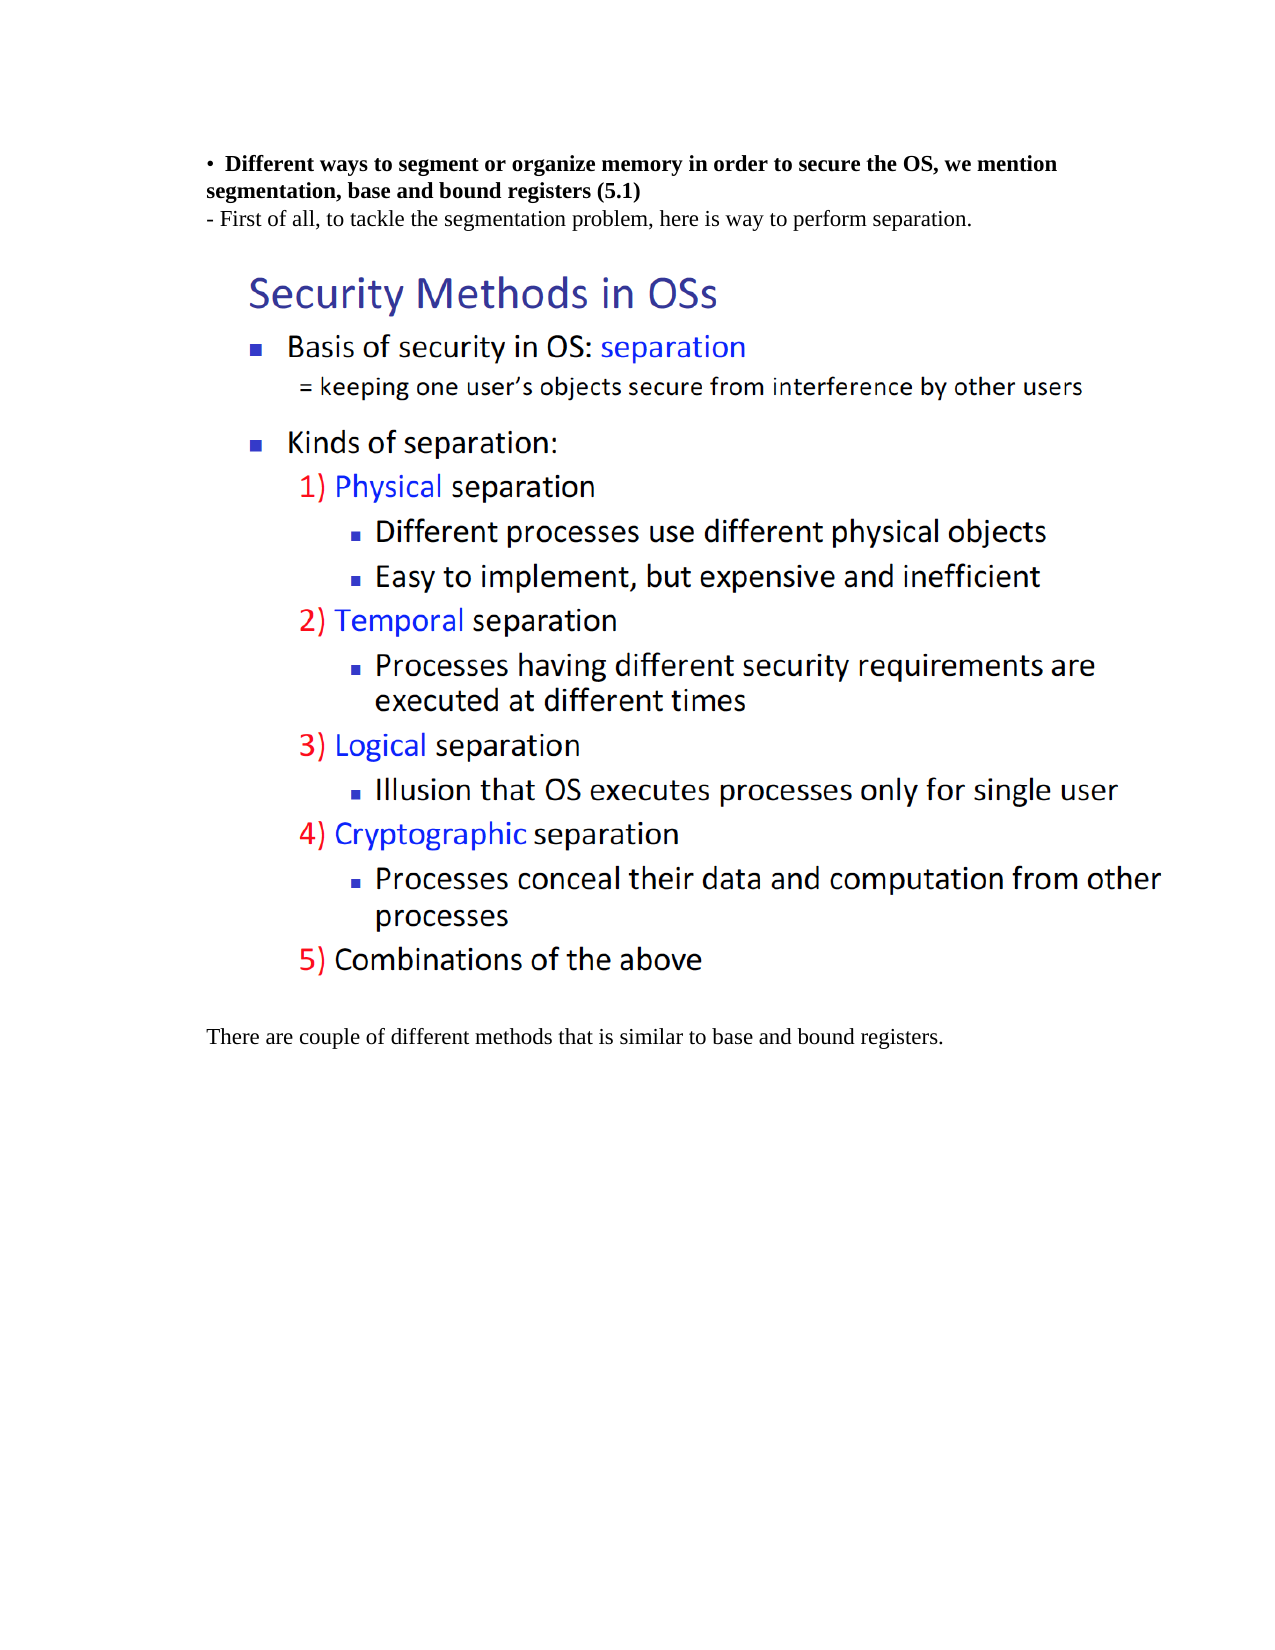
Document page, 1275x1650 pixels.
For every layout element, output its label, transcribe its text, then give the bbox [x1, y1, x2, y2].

text • Different ways to segment or organize memory in order to secure the OS, we mention segmentation, base and bound registers (5.1) - First of all, to tackle the segmentation problem, here is way to perform separation. There are couple of different methods that is similar to base and bound registers. Let talk about Fence – just like fences in real life, set boundary points where the process can access. Relocation – every time process gets created, relocate their memory space ID to insure, there is no overlapping of memory. Base/Bound – Fence mechanism however, can divide multiple users Tagged – Base/Bound cannot share resources among users, so have a tagged system in other for them to share resources. This requires special hard ware. Segmentation - division of program into several pieces. paging – just like segmentation, however the program is divided into equal size. [206, 150, 1125, 233]
picture [206, 233, 1182, 989]
text • Different ways to segment or organize memory in order to secure the OS, we mention segmentation, base and bound registers (5.1) - First of all, to tackle the segmentation problem, here is way to perform separation. There are couple of different methods that is similar to base and bound registers. Let talk about Fence – just like fences in real life, set boundary points where the process can access. Relocation – every time process gets created, relocate their memory space ID to insure, there is no overlapping of memory. Base/Bound – Fence mechanism however, can divide multiple users Tagged – Base/Bound cannot share resources among users, so have a tagged system in other for them to share resources. This requires special hard ware. Segmentation - division of program into several pieces. paging – just like segmentation, however the program is divided into equal size. [206, 989, 1125, 1049]
